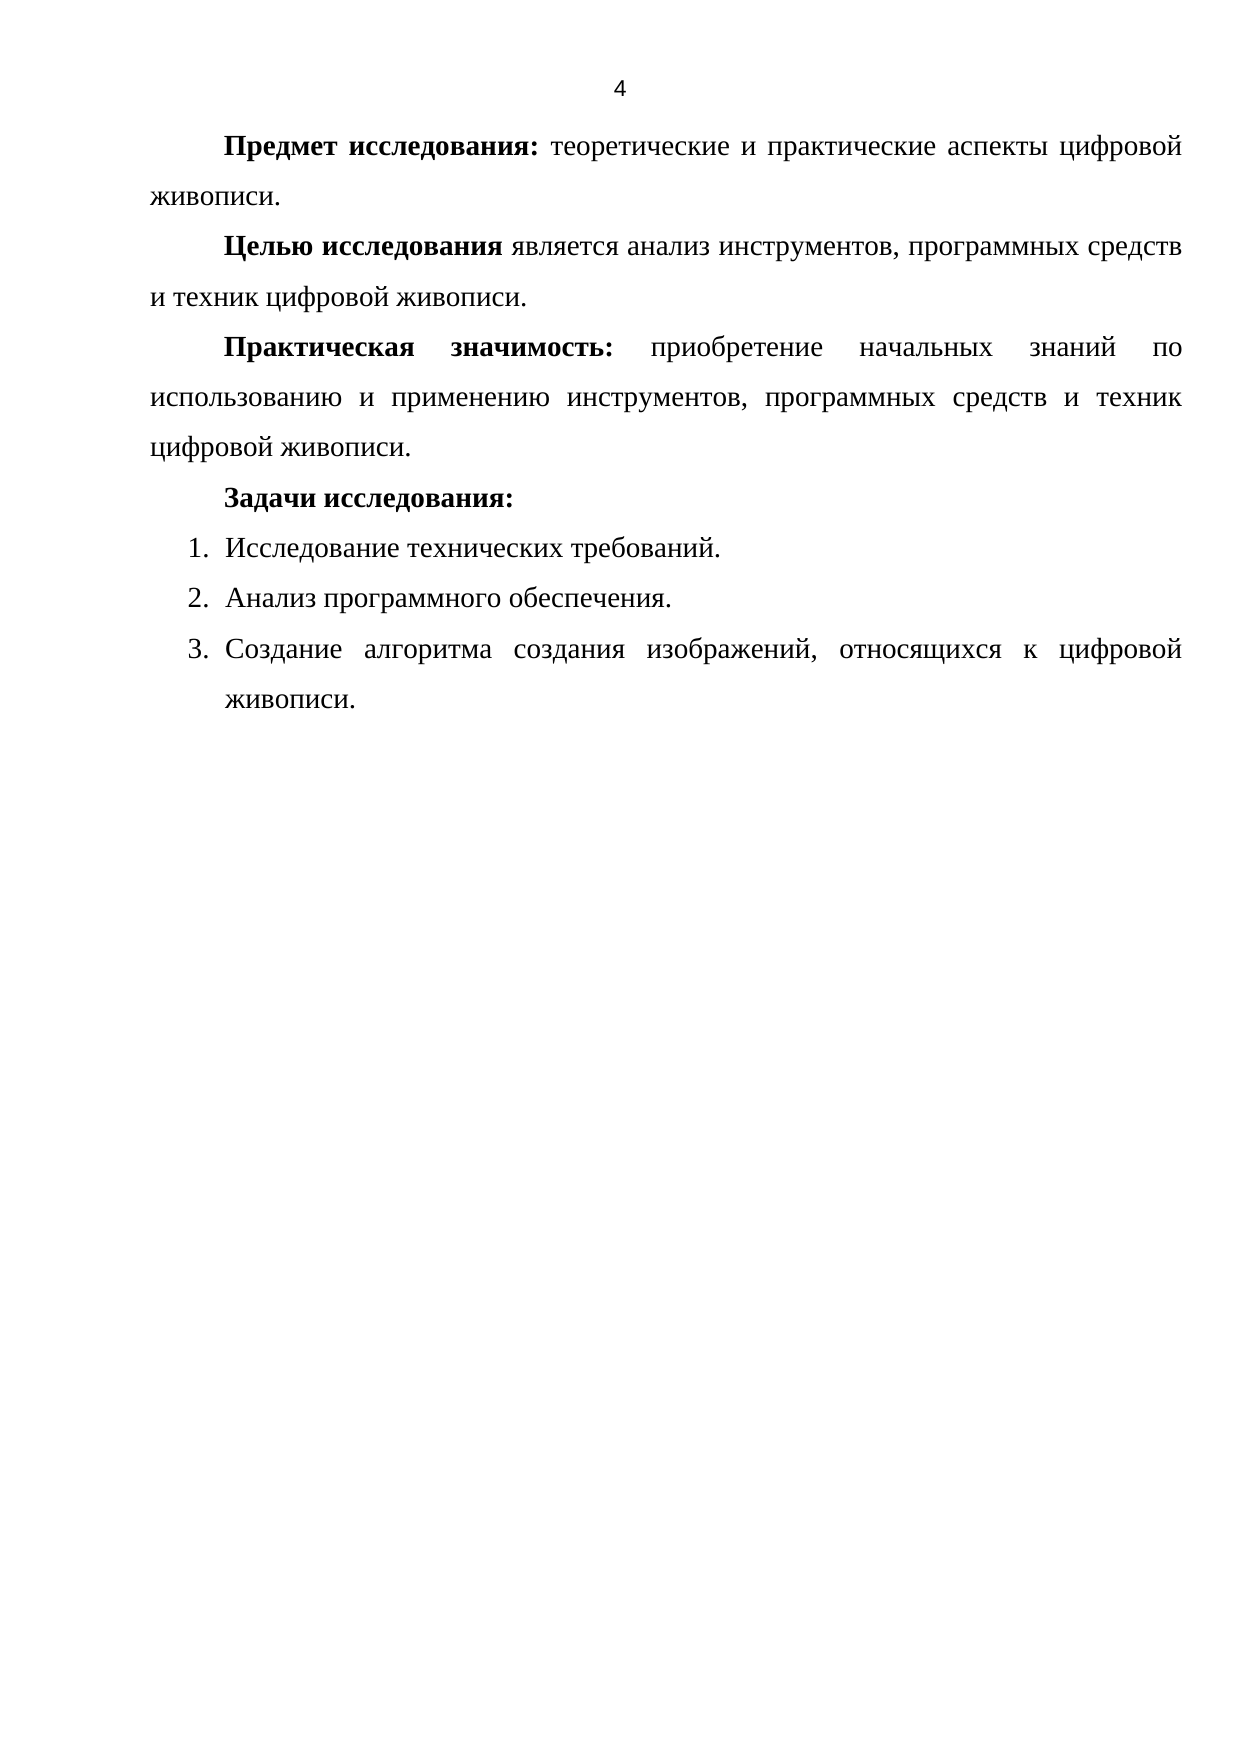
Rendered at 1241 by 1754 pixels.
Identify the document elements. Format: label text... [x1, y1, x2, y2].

text Практическая значимость: приобретение начальных знаний по использованию и применению инструментов, программных средств и техник цифровой живописи. [150, 329, 1183, 463]
list Анализ программного обеспечения. [187, 581, 1183, 614]
list Создание алгоритма создания изображений, относящихся к цифровой живописи. [187, 631, 1183, 715]
text Задачи исследования: [150, 480, 1183, 513]
text Целью исследования является анализ инструментов, программных средств и техник цифровой живописи. [150, 228, 1183, 312]
text Предмет исследования: теоретические и практические аспекты цифровой живописи. [150, 128, 1183, 212]
list Исследование технических требований. [187, 530, 1183, 564]
